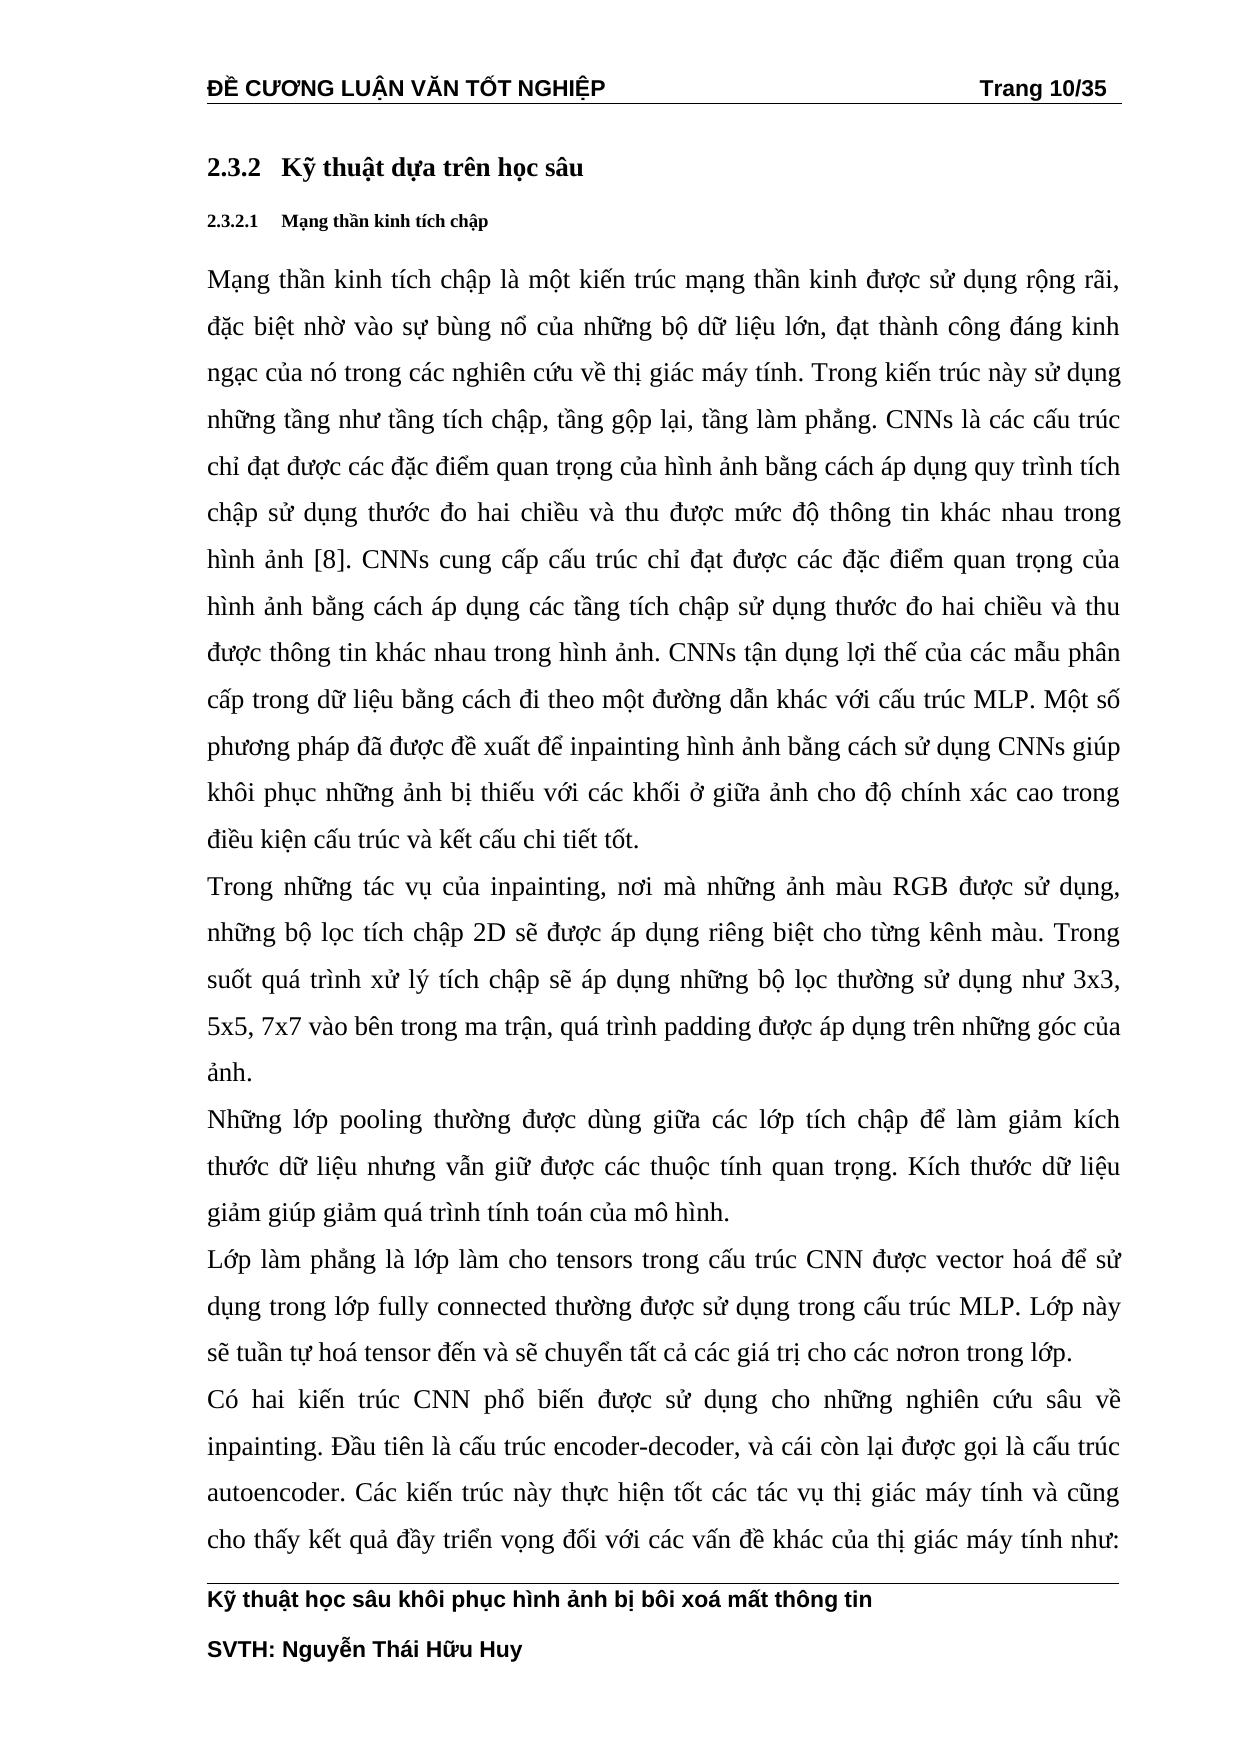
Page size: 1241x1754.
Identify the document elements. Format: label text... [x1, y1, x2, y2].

subtitle Mạng thần kinh tích chập [207, 210, 1122, 231]
text Những lớp pooling thường được dùng giữa các lớp tích chập để làm giảm kích thước dữ liệu nhưng vẫn giữ được các thuộc tính quan trọng. Kích thước dữ liệu giảm giúp giảm quá trình tính toán của mô hình. [207, 1103, 1122, 1227]
text Mạng thần kinh tích chập là một kiến trúc mạng thần kinh được sử dụng rộng rãi, đặc biệt nhờ vào sự bùng nổ của những bộ dữ liệu lớn, đạt thành công đáng kinh ngạc của nó trong các nghiên cứu về thị giác máy tính. Trong kiến trúc này sử dụng những tầng như tầng tích chập, tầng gộp lại, tầng làm phẳng. CNNs là các cấu trúc chỉ đạt được các đặc điểm quan trọng của hình ảnh bằng cách áp dụng quy trình tích chập sử dụng thước đo hai chiều và thu được mức độ thông tin khác nhau trong hình ảnh . CNNs cung cấp cấu trúc chỉ đạt được các đặc điểm quan trọng của hình ảnh bằng cách áp dụng các tầng tích chập sử dụng thước đo hai chiều và thu được thông tin khác nhau trong hình ảnh. CNNs tận dụng lợi thế của các mẫu phân cấp trong dữ liệu bằng cách đi theo một đường dẫn khác với cấu trúc MLP. Một số phương pháp đã được đề xuất để inpainting hình ảnh bằng cách sử dụng CNNs giúp khôi phục những ảnh bị thiếu với các khối ở giữa ảnh cho độ chính xác cao trong điều kiện cấu trúc và kết cấu chi tiết tốt. [207, 263, 1122, 854]
text Lớp làm phẳng là lớp làm cho tensors trong cấu trúc CNN được vector hoá để sử dụng trong lớp fully connected thường được sử dụng trong cấu trúc MLP. Lớp này sẽ tuần tự hoá tensor đến và sẽ chuyển tất cả các giá trị cho các nơron trong lớp. [207, 1243, 1122, 1367]
text Trong những tác vụ của inpainting, nơi mà những ảnh màu RGB được sử dụng, những bộ lọc tích chập 2D sẽ được áp dụng riêng biệt cho từng kênh màu. Trong suốt quá trình xử lý tích chập sẽ áp dụng những bộ lọc thường sử dụng như 3x3, 5x5, 7x7 vào bên trong ma trận, quá trình padding được áp dụng trên những góc của ảnh. [207, 869, 1122, 1087]
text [207, 1383, 1122, 1554]
subtitle Kỹ thuật dựa trên học sâu [207, 151, 1122, 182]
